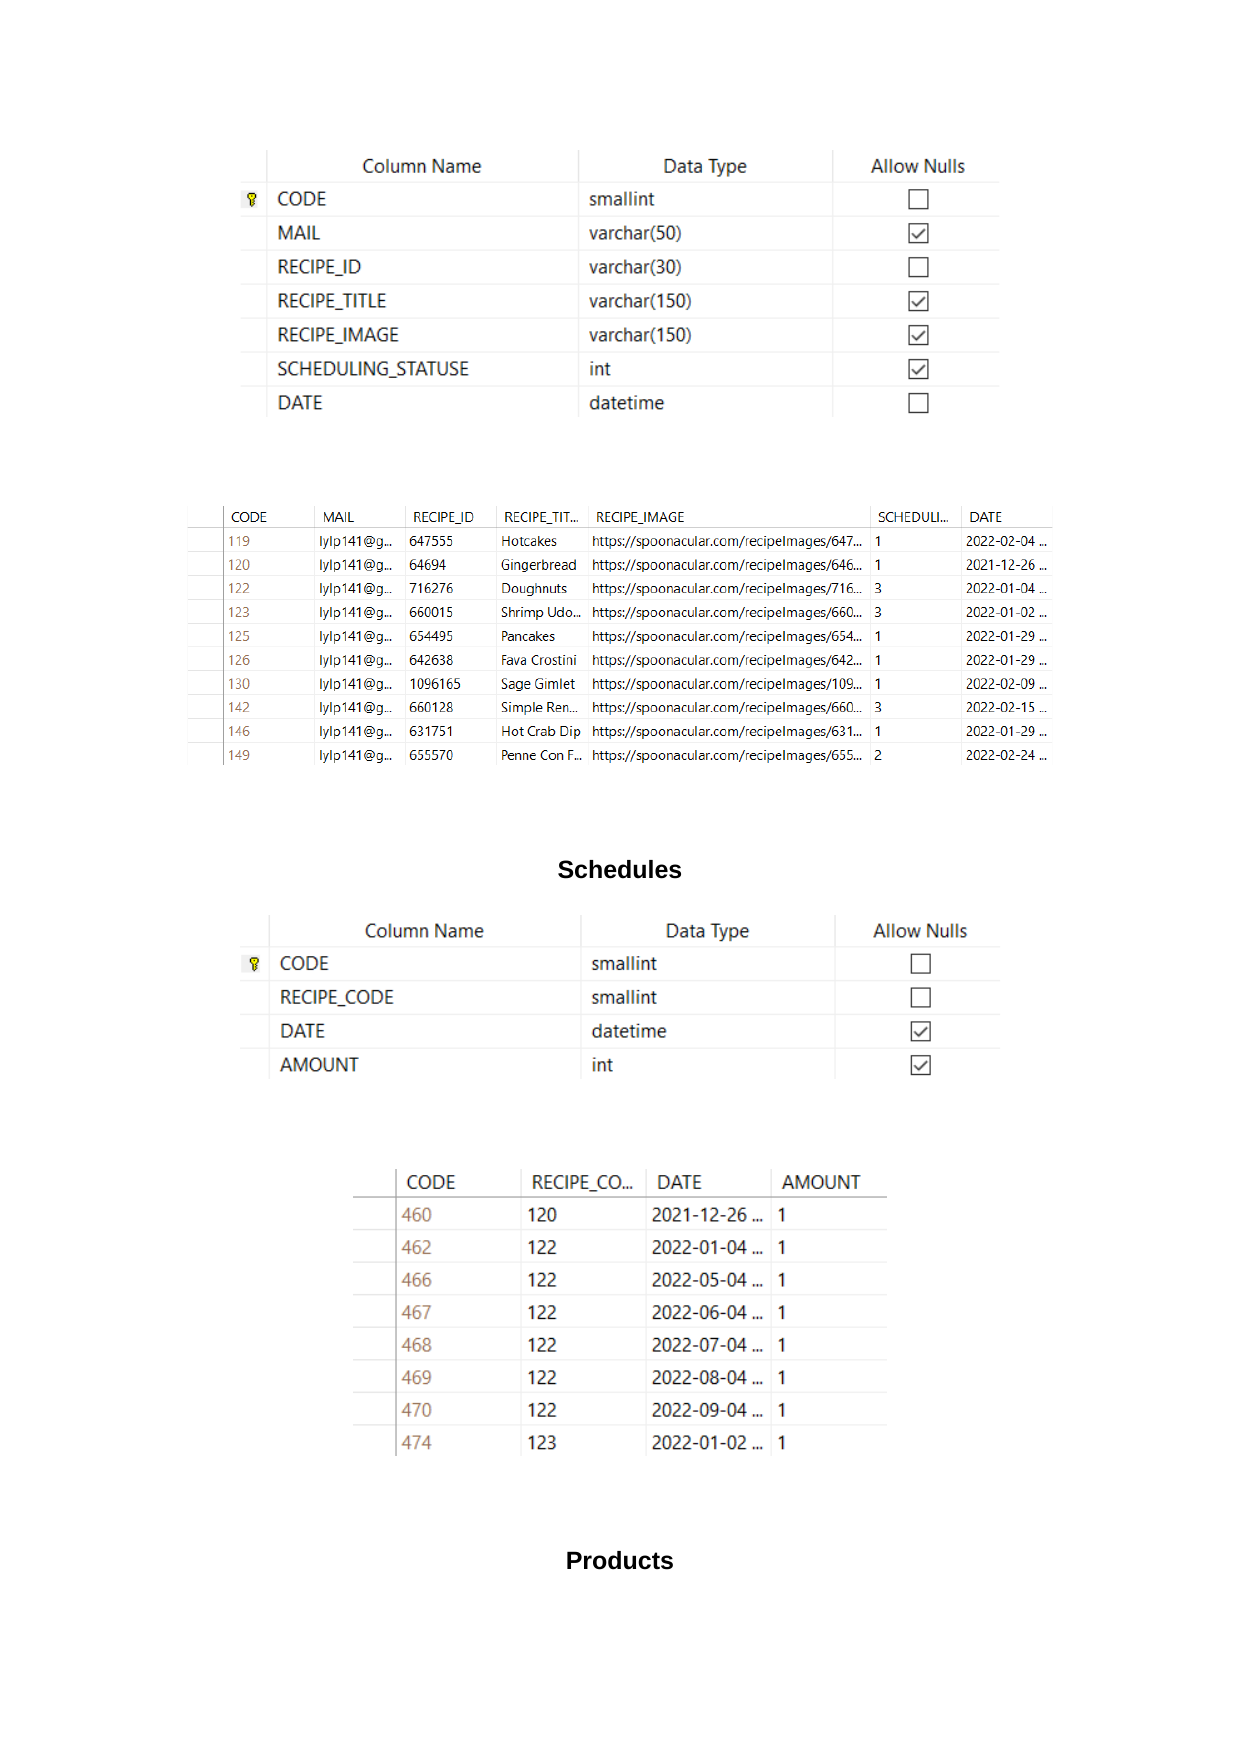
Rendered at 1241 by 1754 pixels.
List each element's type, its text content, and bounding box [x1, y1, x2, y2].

picture [353, 1169, 887, 1456]
picture [240, 150, 1000, 417]
text Schedules [187, 855, 1053, 884]
picture [187, 506, 1053, 765]
picture [240, 915, 1001, 1079]
text Products [187, 1546, 1053, 1574]
